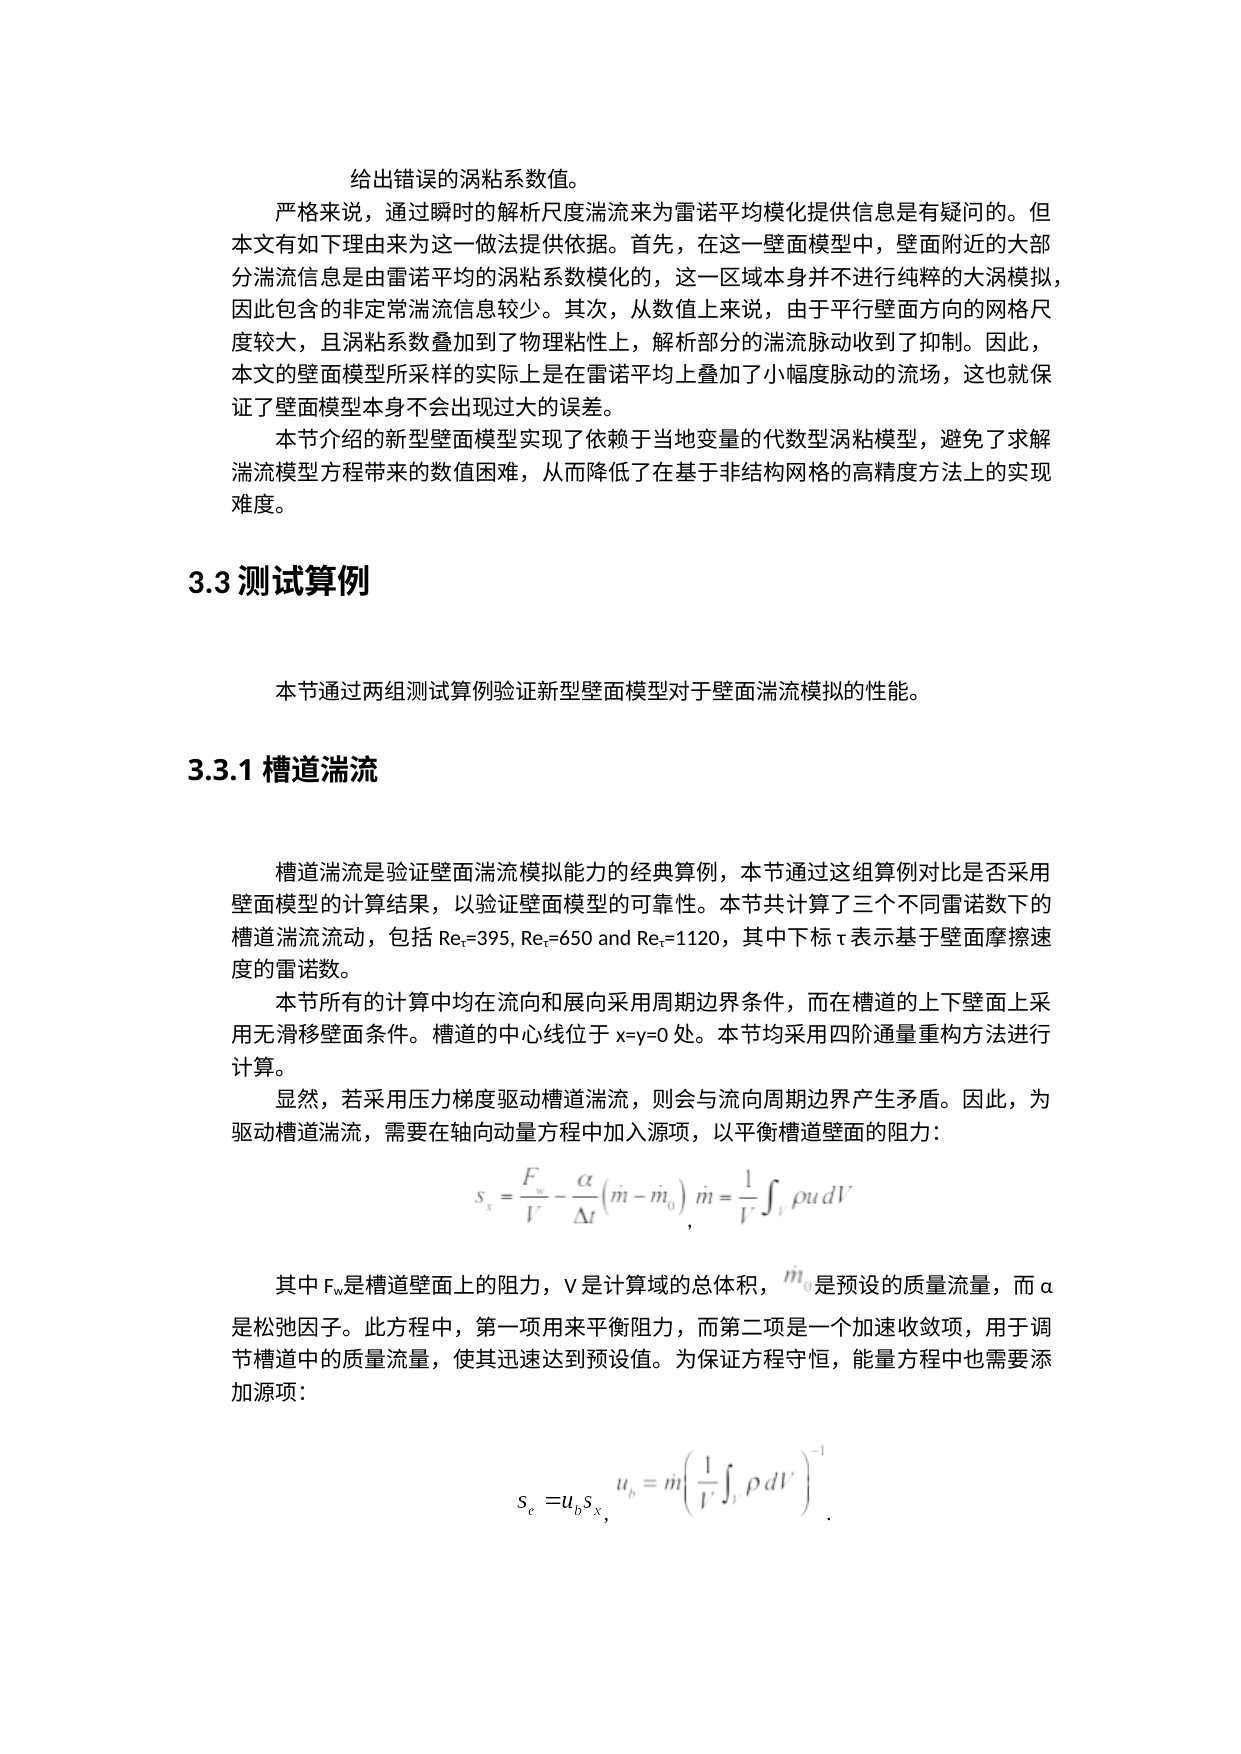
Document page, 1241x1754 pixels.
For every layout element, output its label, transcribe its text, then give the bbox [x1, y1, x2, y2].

text 本节介绍的新型壁面模型实现了依赖于当地变量的代数型涡粘模型，避免了求解湍流模型方程带来的数值困难，从而降低了在基于非结构网格的高精度方法上的实现难度。 [231, 422, 1053, 519]
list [275, 162, 1053, 194]
text 本节通过两组测试算例验证新型壁面模型对于壁面湍流模拟的性能。 [187, 674, 1053, 706]
text 其中Fw是槽道壁面上的阻力，V是计算域的总体积，是预设的质量流量，而α是松弛因子。此方程中，第一项用来平衡阻力，而第二项是一个加速收敛项，用于调节槽道中的质量流量，使其迅速达到预设值。为保证方程守恒，能量方程中也需要添加源项： [231, 1244, 1053, 1407]
subtitle 3.3.1 槽道湍流 [187, 735, 1053, 800]
text , . [187, 1432, 1053, 1529]
text , [231, 1147, 1053, 1244]
subtitle 3.3 测试算例 [187, 547, 1053, 612]
text 槽道湍流是验证壁面湍流模拟能力的经典算例，本节通过这组算例对比是否采用壁面模型的计算结果，以验证壁面模型的可靠性。本节共计算了三个不同雷诺数下的槽道湍流流动，包括Reτ=395, Reτ=650 and Reτ=1120，其中下标τ表示基于壁面摩擦速度的雷诺数。 [231, 854, 1053, 984]
text 严格来说，通过瞬时的解析尺度湍流来为雷诺平均模化提供信息是有疑问的。但本文有如下理由来为这一做法提供依据。首先，在这一壁面模型中，壁面附近的大部分湍流信息是由雷诺平均的涡粘系数模化的，这一区域本身并不进行纯粹的大涡模拟，因此包含的非定常湍流信息较少。其次，从数值上来说，由于平行壁面方向的网格尺度较大，且涡粘系数叠加到了物理粘性上，解析部分的湍流脉动收到了抑制。因此，本文的壁面模型所采样的实际上是在雷诺平均上叠加了小幅度脉动的流场，这也就保证了壁面模型本身不会出现过大的误差。 [231, 194, 1053, 422]
text 显然，若采用压力梯度驱动槽道湍流，则会与流向周期边界产生矛盾。因此，为驱动槽道湍流，需要在轴向动量方程中加入源项，以平衡槽道壁面的阻力： [231, 1082, 1053, 1147]
text 本节所有的计算中均在流向和展向采用周期边界条件，而在槽道的上下壁面上采用无滑移壁面条件。槽道的中心线位于x=y=0处。本节均采用四阶通量重构方法进行计算。 [231, 984, 1053, 1082]
